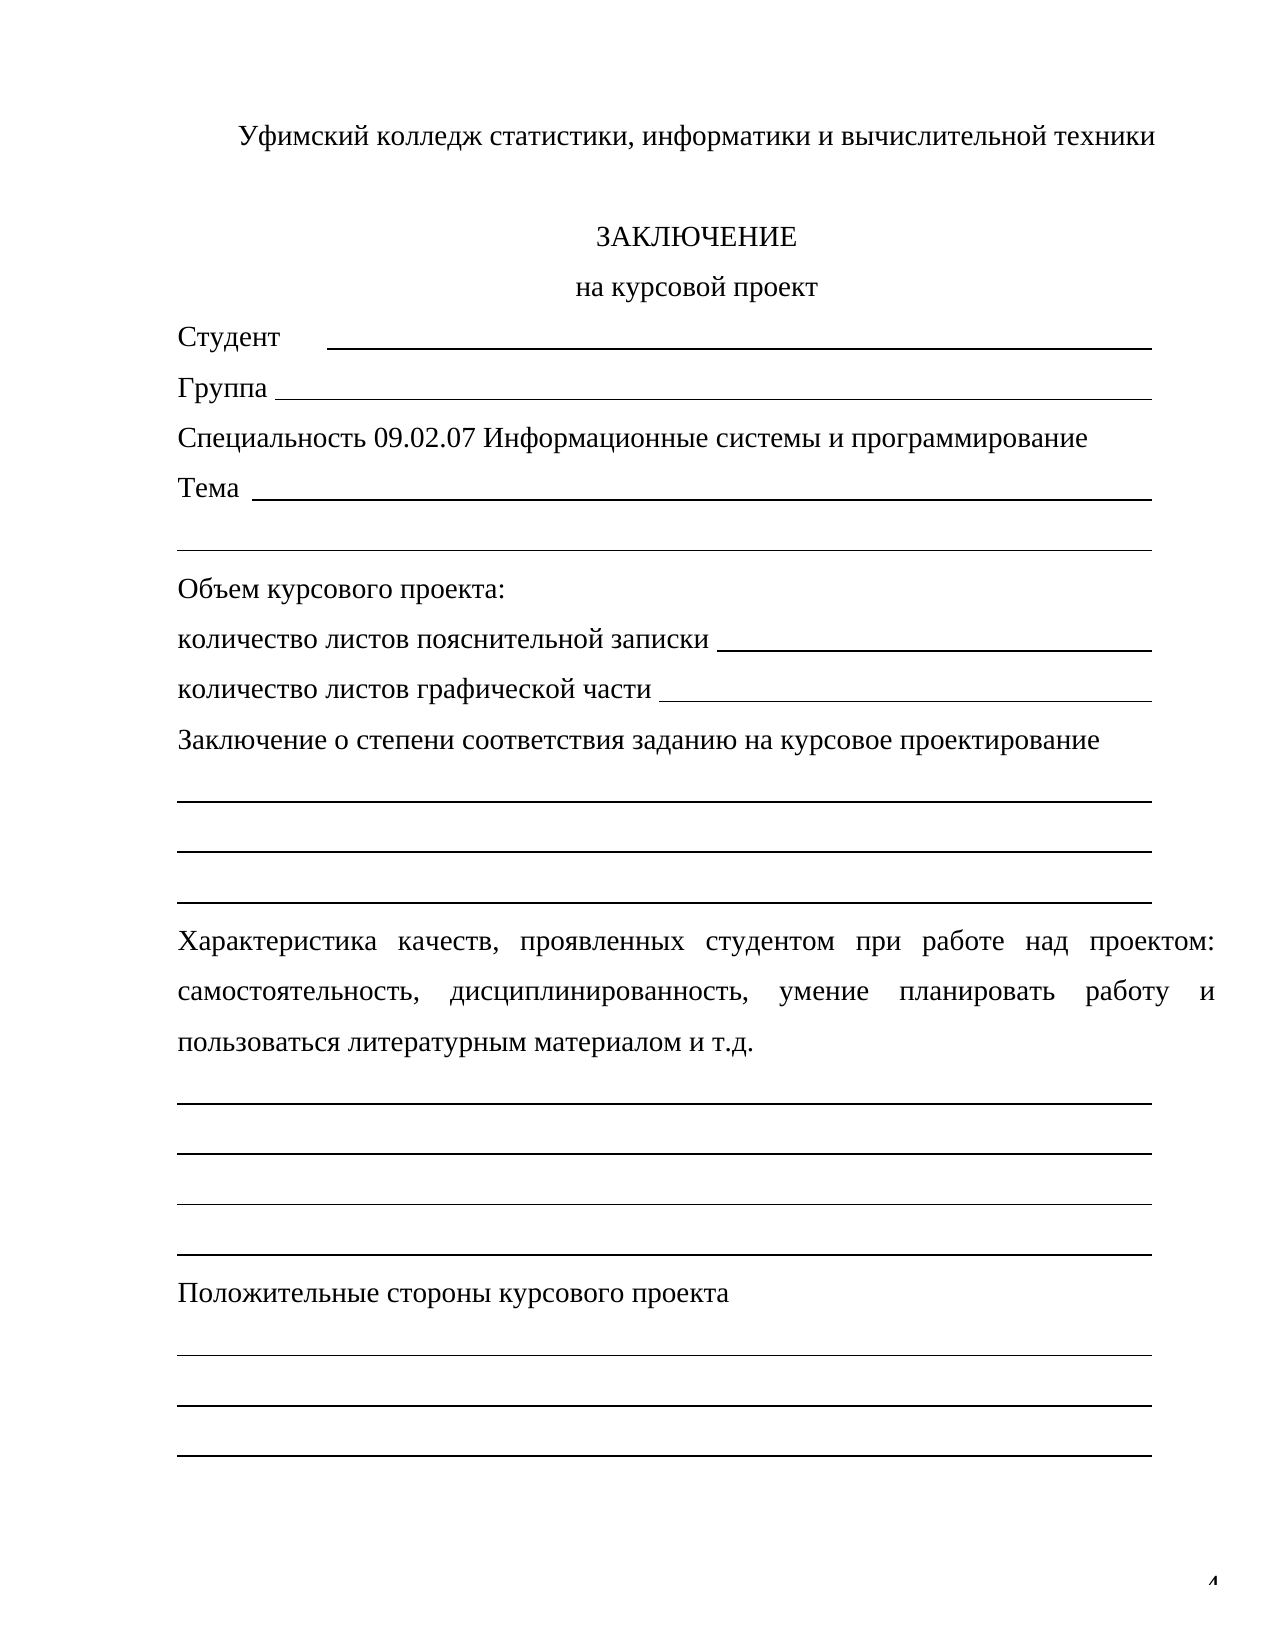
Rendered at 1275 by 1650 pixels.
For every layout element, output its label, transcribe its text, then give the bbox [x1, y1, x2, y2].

text Характеристика качеств, проявленных студентом при работе над проектом: самостоятельность, дисциплинированность, умение планировать работу и пользоваться литературным материалом и т.д. [177, 923, 1216, 1057]
text Положительные стороны курсового проекта [177, 1275, 1216, 1309]
text Студент [177, 319, 1216, 353]
text Группа [177, 370, 1216, 403]
text Специальность 09.02.07 Информационные системы и программирование [177, 420, 1216, 453]
text Объем курсового проекта: [177, 571, 1216, 604]
text количество листов графической части [177, 672, 1216, 705]
text Заключение о степени соответствия заданию на курсовое проектирование [177, 722, 1216, 755]
text количество листов пояснительной записки [177, 621, 1216, 655]
text Тема [177, 470, 1216, 504]
text Уфимский колледж статистики, информатики и вычислительной техники [177, 118, 1216, 152]
text ЗАКЛЮЧЕНИЕ [177, 219, 1216, 252]
text на курсовой проект [177, 269, 1216, 303]
